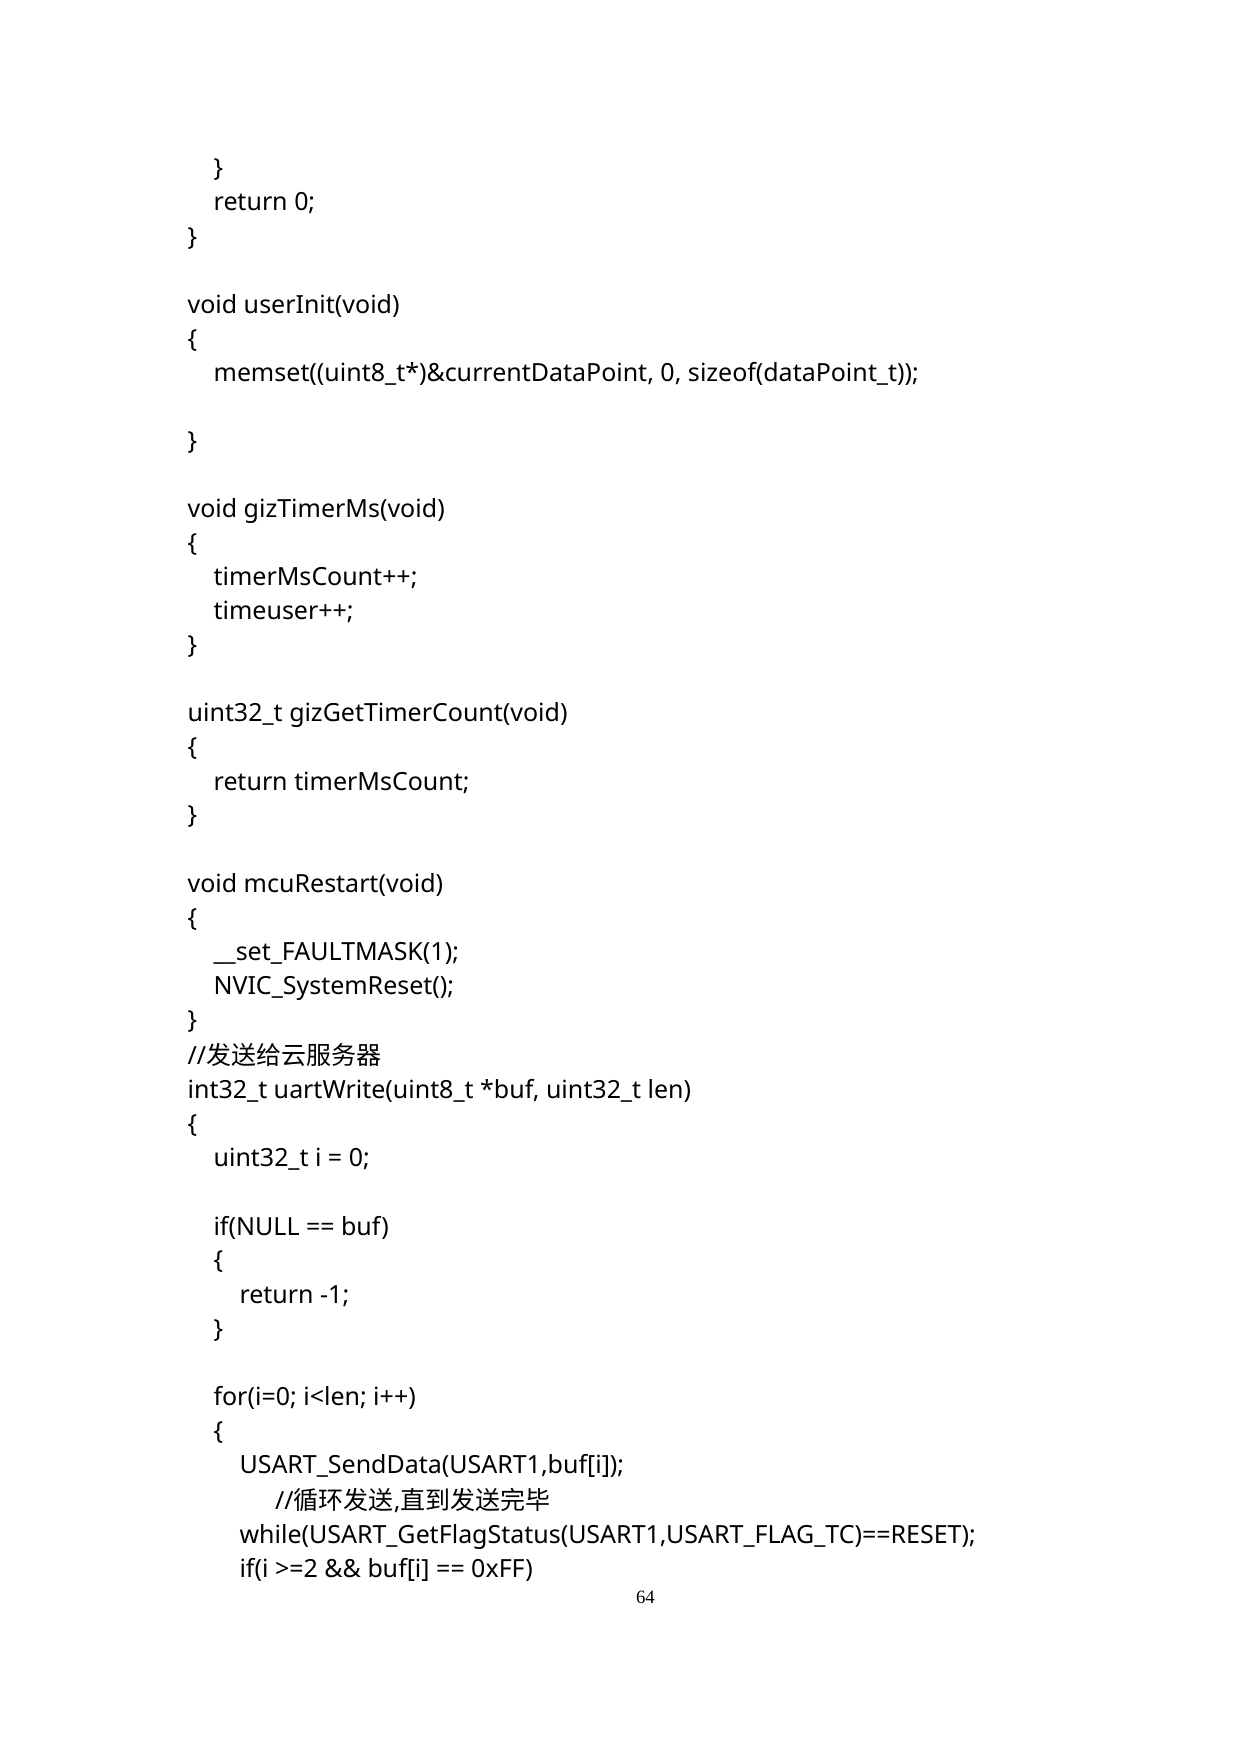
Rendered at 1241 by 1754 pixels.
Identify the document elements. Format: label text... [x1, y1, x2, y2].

text __set_FAULTMASK(1); [187, 933, 1053, 967]
text if(NULL == buf) [187, 1208, 1053, 1242]
text { [187, 1106, 1053, 1140]
text int32_t uartWrite(uint8_t *buf, uint32_t len) [187, 1072, 1053, 1106]
text void userInit(void) [187, 286, 1053, 320]
text } [187, 1310, 1053, 1344]
text timeuser++; [187, 593, 1053, 627]
text } [187, 627, 1053, 661]
text } [187, 422, 1053, 457]
text //循环发送,直到发送完毕 [231, 1481, 1053, 1517]
text uint32_t gizGetTimerCount(void) [187, 695, 1053, 729]
text } [187, 150, 1053, 184]
text memset((uint8_t*)&currentDataPoint, 0, sizeof(dataPoint_t)); [187, 354, 1053, 388]
text { [187, 899, 1053, 933]
text timerMsCount++; [187, 559, 1053, 593]
text { [187, 729, 1053, 763]
text { [187, 1412, 1053, 1447]
text void gizTimerMs(void) [187, 491, 1053, 525]
text return timerMsCount; [187, 763, 1053, 797]
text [187, 1517, 1053, 1551]
text return 0; [187, 184, 1053, 218]
text //发送给云服务器 [187, 1036, 1053, 1072]
text } [187, 1002, 1053, 1036]
text USART_SendData(USART1,buf[i]); [187, 1447, 1053, 1481]
text return -1; [187, 1276, 1053, 1310]
text { [187, 525, 1053, 559]
text NVIC_SystemReset(); [187, 967, 1053, 1002]
text uint32_t i = 0; [187, 1140, 1053, 1174]
text for(i=0; i<len; i++) [187, 1378, 1053, 1412]
text } [187, 797, 1053, 831]
text { [187, 320, 1053, 354]
text { [187, 1242, 1053, 1276]
text void mcuRestart(void) [187, 865, 1053, 899]
text } [187, 218, 1053, 252]
text if(i >=2 && buf[i] == 0xFF) [187, 1551, 1053, 1585]
